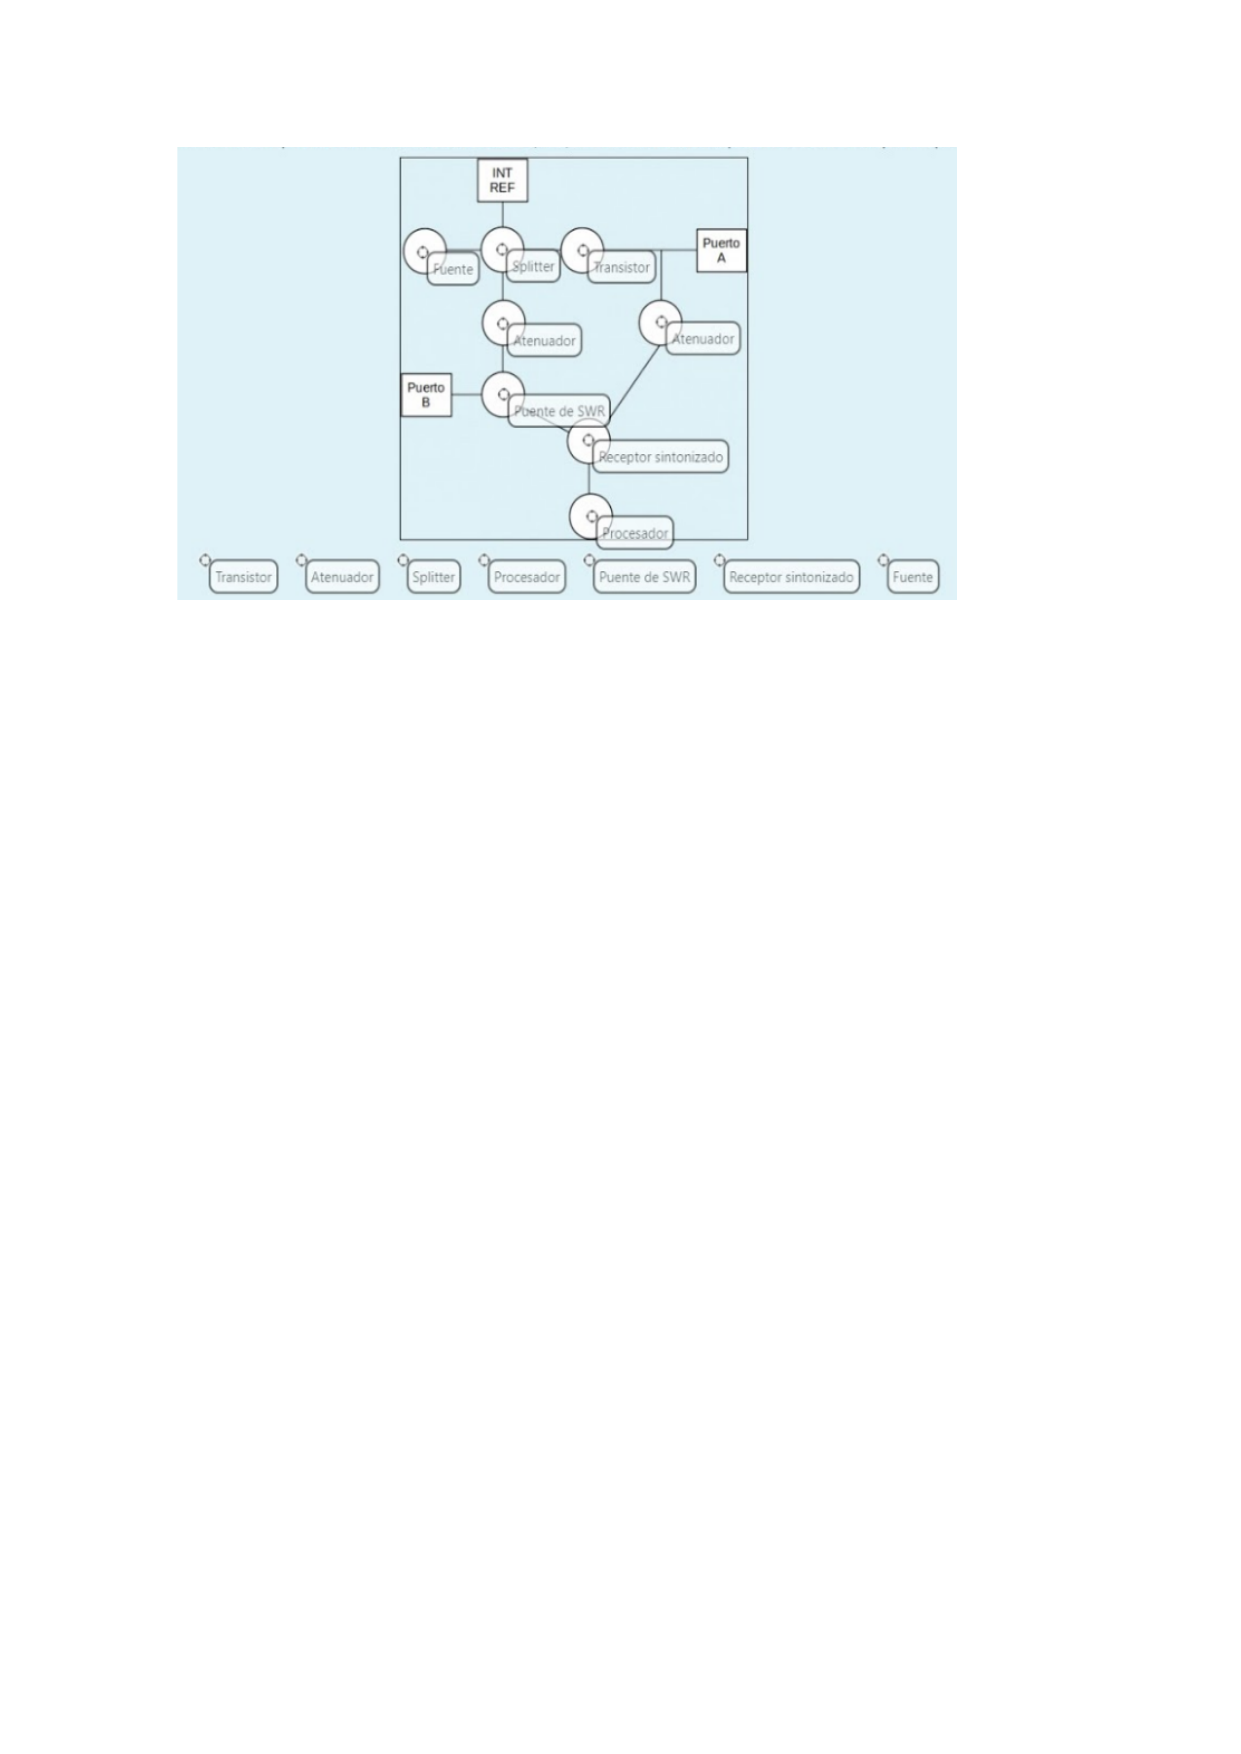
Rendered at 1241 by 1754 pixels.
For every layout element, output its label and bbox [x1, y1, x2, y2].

picture [177, 147, 957, 600]
